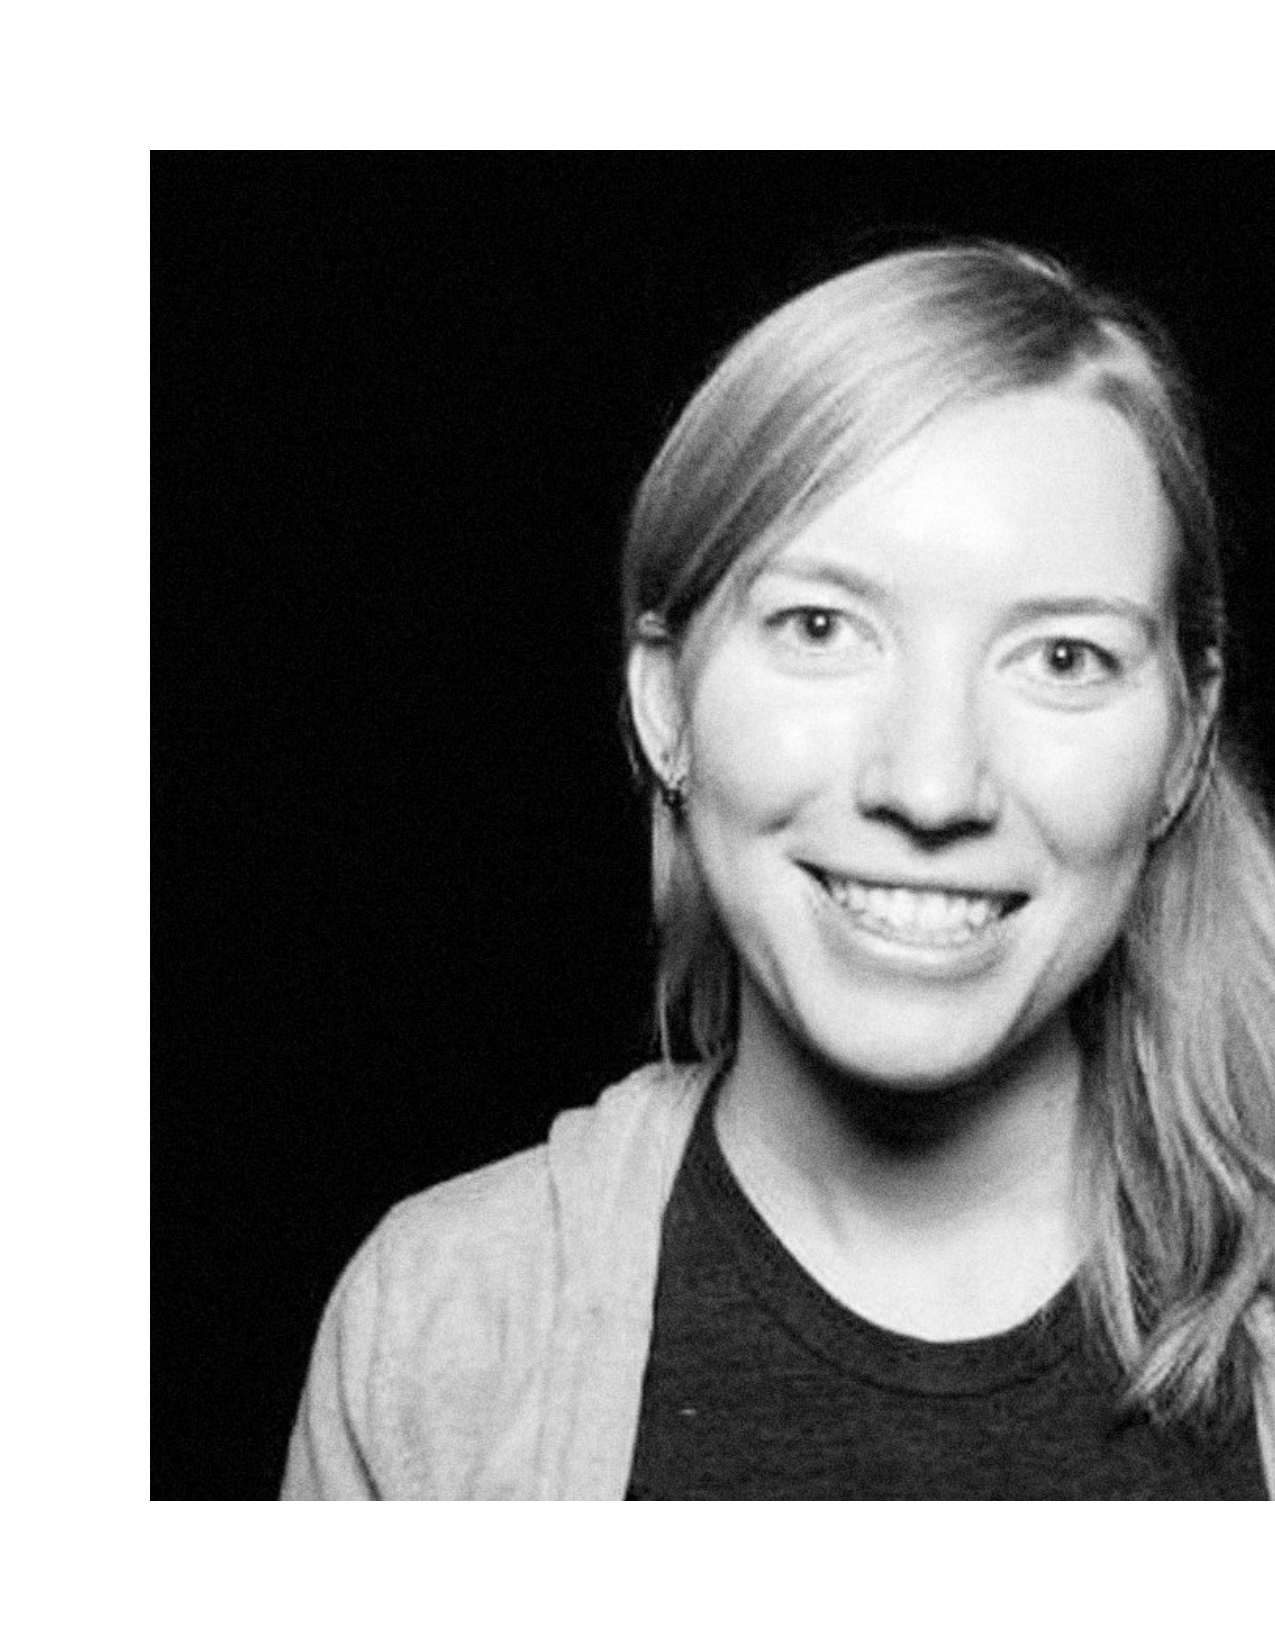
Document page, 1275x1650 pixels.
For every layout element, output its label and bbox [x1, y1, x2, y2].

picture [150, 150, 1275, 1501]
